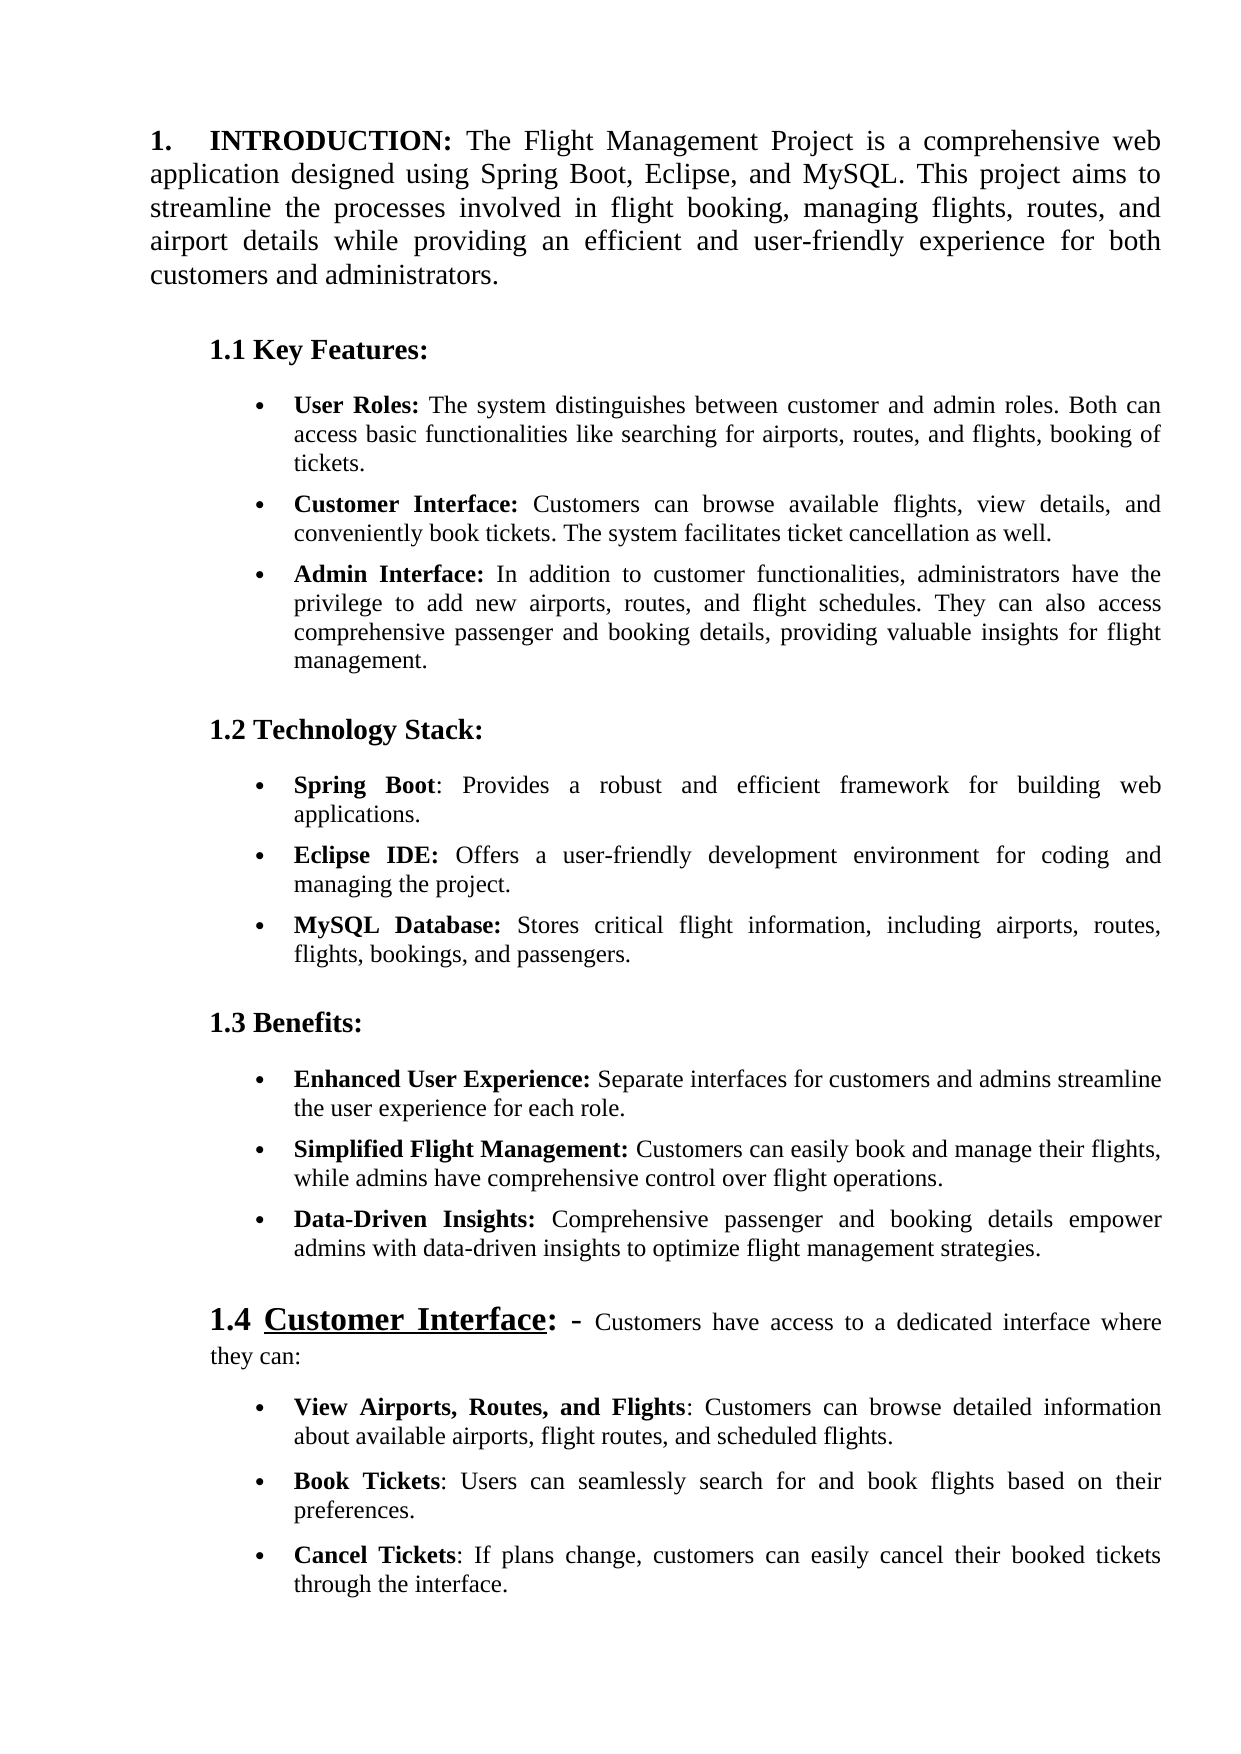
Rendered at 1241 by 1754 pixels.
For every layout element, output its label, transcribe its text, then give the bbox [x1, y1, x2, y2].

list Data-Driven Insights: Comprehensive passenger and booking details empower admins with data-driven insights to optimize flight management strategies. [256, 1204, 1162, 1261]
list Customer Interface: Customers can browse available flights, view details, and conveniently book tickets. The system facilitates ticket cancellation as well. [256, 489, 1162, 547]
list Cancel Tickets: If plans change, customers can easily cancel their booked tickets through the interface. [256, 1540, 1162, 1598]
list Spring Boot: Provides a robust and efficient framework for building web applications. [256, 770, 1162, 828]
text 1.2 Technology Stack: [209, 712, 1162, 745]
text 1.4 Customer Interface: - Customers have access to a dedicated interface where they can: [209, 1299, 1162, 1370]
list MySQL Database: Stores critical flight information, including airports, routes, flights, bookings, and passengers. [256, 910, 1162, 968]
list Book Tickets: Users can seamlessly search for and book flights based on their preferences. [256, 1466, 1162, 1524]
list Eclipse IDE: Offers a user-friendly development environment for coding and managing the project. [256, 840, 1162, 898]
text 1.3 Benefits: [209, 1005, 1162, 1039]
list Simplified Flight Management: Customers can easily book and manage their flights, while admins have comprehensive control over flight operations. [256, 1134, 1162, 1191]
list Enhanced User Experience: Separate interfaces for customers and admins streamline the user experience for each role. [256, 1064, 1162, 1121]
list View Airports, Routes, and Flights: Customers can browse detailed information about available airports, flight routes, and scheduled flights. [256, 1392, 1162, 1449]
text 1.1 Key Features: [209, 332, 1162, 366]
text 1. INTRODUCTION: The Flight Management Project is a comprehensive web application designed using Spring Boot, Eclipse, and MySQL. This project aims to streamline the processes involved in flight booking, managing flights, routes, and airport details while providing an efficient and user-friendly experience for both customers and administrators. [150, 123, 1162, 290]
list Admin Interface: In addition to customer functionalities, administrators have the privilege to add new airports, routes, and flight schedules. They can also access comprehensive passenger and booking details, providing valuable insights for flight management. [256, 559, 1162, 674]
list User Roles: The system distinguishes between customer and admin roles. Both can access basic functionalities like searching for airports, routes, and flights, booking of tickets. [256, 391, 1162, 477]
